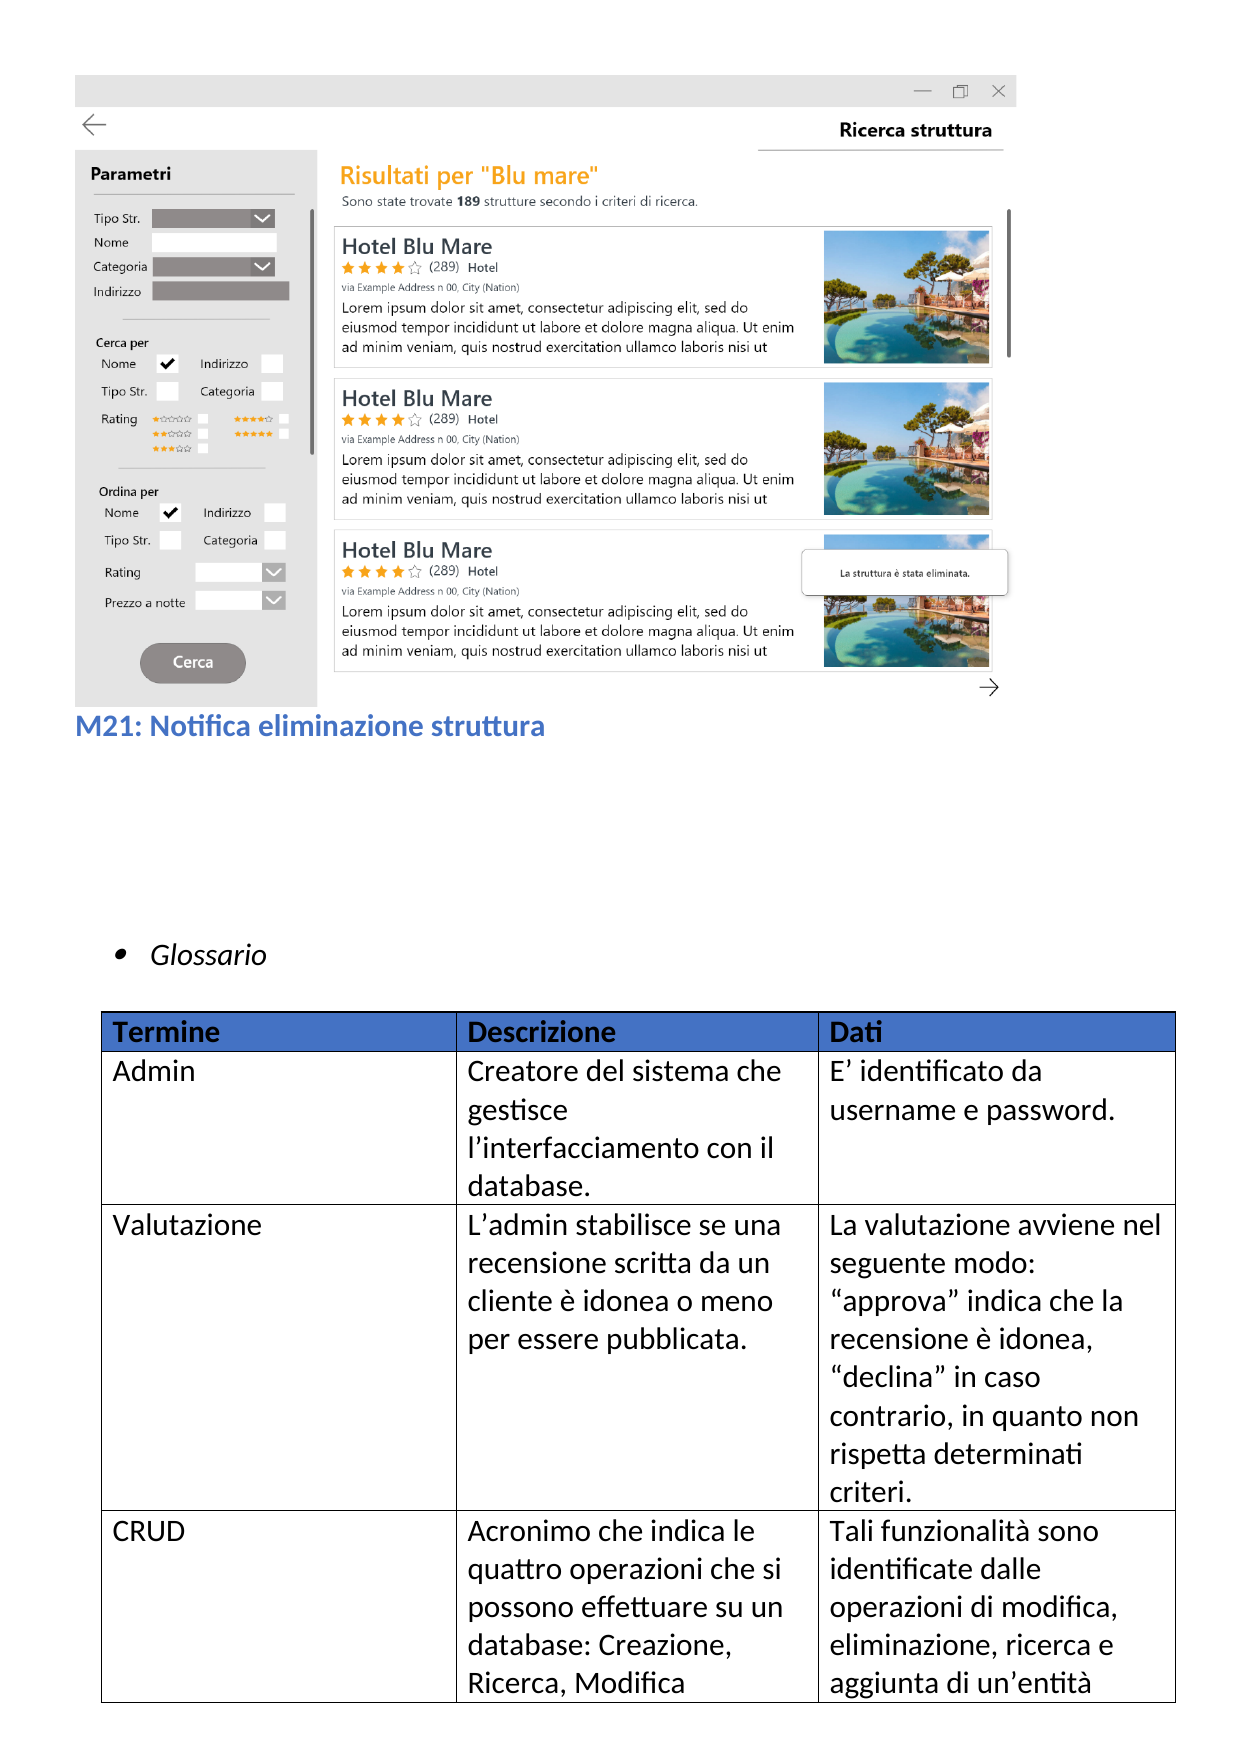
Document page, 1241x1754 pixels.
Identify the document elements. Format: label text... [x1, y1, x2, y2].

table_cell Creatore del sistema che gestisce l’interfacciamento con il database. [457, 1052, 818, 1204]
table_cell Valutazione [102, 1205, 456, 1510]
table_cell CRUD [102, 1511, 456, 1702]
table_header Descrizione [457, 1013, 818, 1051]
list Glossario [112, 935, 1165, 973]
text M21: Notifica eliminazione struttura [75, 706, 1165, 744]
table_header Termine [102, 1013, 456, 1051]
table_cell Admin [102, 1052, 456, 1204]
table_cell E’ identificato da username e password. [819, 1052, 1175, 1204]
picture [75, 75, 1017, 707]
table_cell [457, 1511, 818, 1702]
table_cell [819, 1511, 1175, 1702]
table_cell La valutazione avviene nel seguente modo: “approva” indica che la recensione è idonea, “declina” in caso contrario, in quanto non rispetta determinati criteri. [819, 1205, 1175, 1510]
table_cell L’admin stabilisce se una recensione scritta da un cliente è idonea o meno per essere pubblicata. [457, 1205, 818, 1510]
table_header Dati [819, 1013, 1175, 1051]
